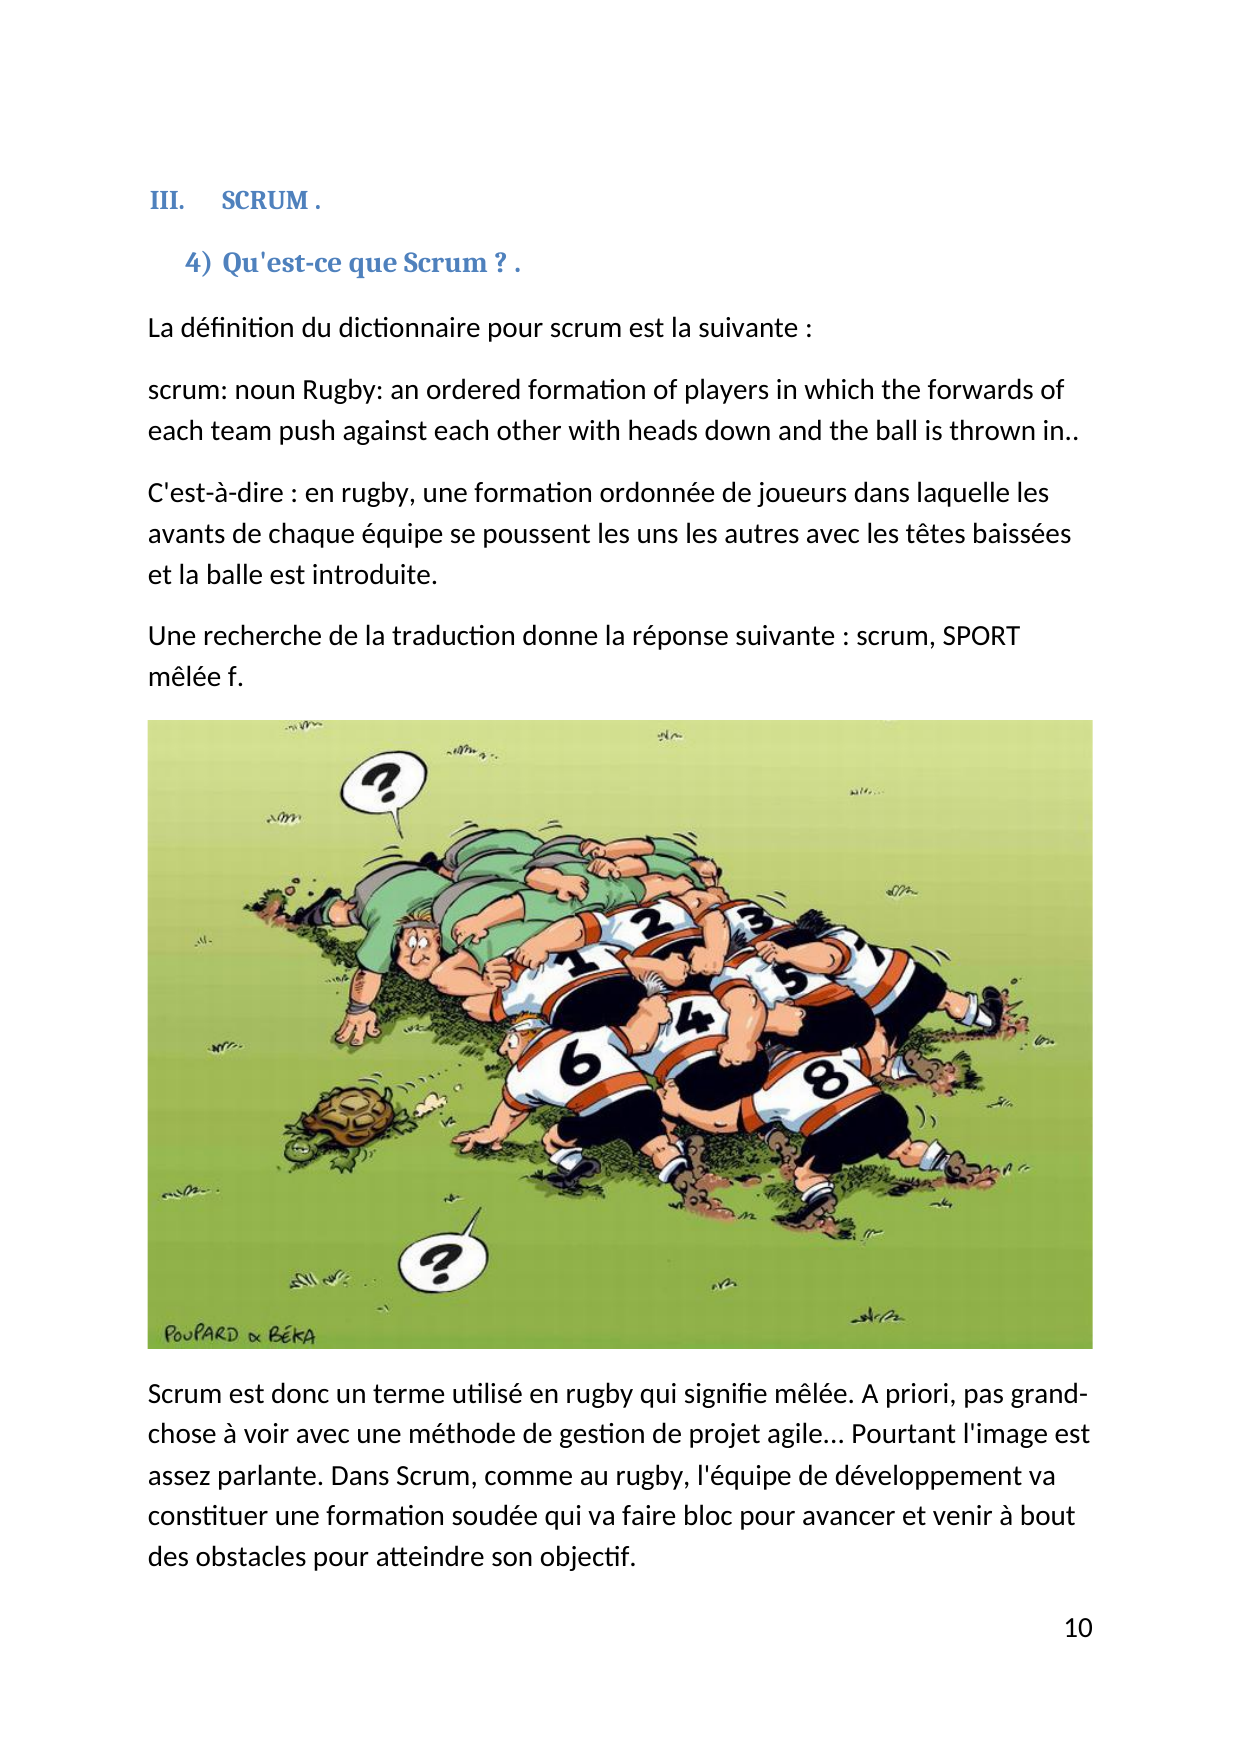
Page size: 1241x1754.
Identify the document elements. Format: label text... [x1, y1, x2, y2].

text C'est-à-dire : en rugby, une formation ordonnée de joueurs dans laquelle les avants de chaque équipe se poussent les uns les autres avec les têtes baissées et la balle est introduite. [148, 474, 1093, 591]
text Une recherche de la traduction donne la réponse suivante : scrum, SPORT mêlée f. [148, 617, 1093, 694]
picture [147, 720, 1093, 1349]
text La définition du dictionnaire pour scrum est la suivante : [148, 309, 1093, 345]
text scrum: noun Rugby: an ordered formation of players in which the forwards of each team push against each other with heads down and the ball is thrown in.. [148, 371, 1093, 448]
subtitle Qu'est-ce que Scrum ? . [185, 246, 1093, 279]
text Scrum est donc un terme utilisé en rugby qui signifie mêlée. A priori, pas grand-chose à voir avec une méthode de gestion de projet agile... Pourtant l'image est assez parlante. Dans Scrum, comme au rugby, l'équipe de développement va constituer une formation soudée qui va faire bloc pour avancer et venir à bout des obstacles pour atteindre son objectif. [148, 1375, 1093, 1574]
subtitle SCRUM . [185, 185, 1093, 216]
